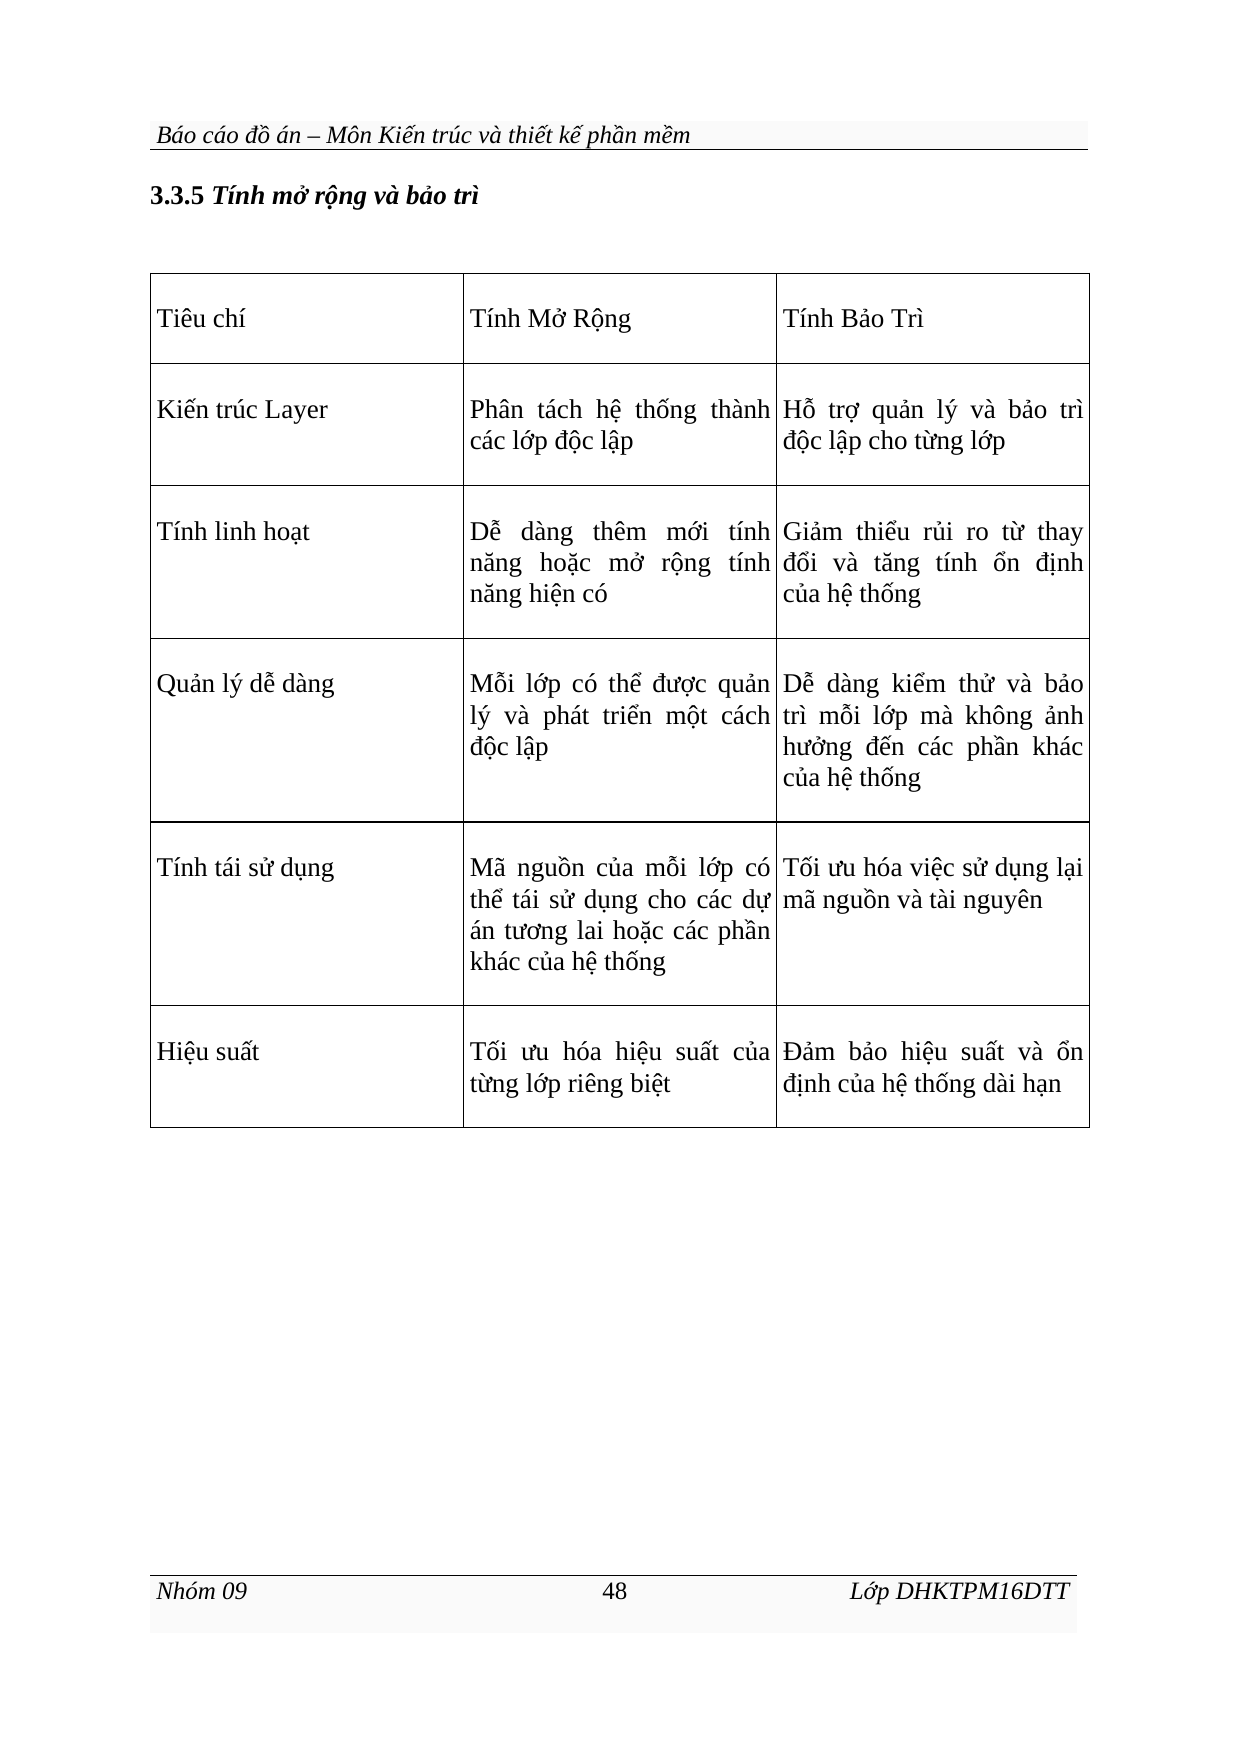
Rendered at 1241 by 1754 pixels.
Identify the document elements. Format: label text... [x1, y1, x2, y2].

subtitle Tính mở rộng và bảo trì [150, 179, 1090, 210]
table_cell Mã nguồn của mỗi lớp có thể tái sử dụng cho các dự án tương lai hoặc các phần khác của hệ thống [464, 823, 776, 1005]
table_cell Tối ưu hóa hiệu suất của từng lớp riêng biệt [464, 1006, 776, 1127]
table_cell Dễ dàng kiểm thử và bảo trì mỗi lớp mà không ảnh hưởng đến các phần khác của hệ thống [777, 639, 1089, 821]
table_cell Đảm bảo hiệu suất và ổn định của hệ thống dài hạn [777, 1006, 1089, 1127]
table_cell Hiệu suất [151, 1006, 463, 1127]
table_cell Tính tái sử dụng [151, 823, 463, 1005]
table_cell Quản lý dễ dàng [151, 639, 463, 821]
table_cell Dễ dàng thêm mới tính năng hoặc mở rộng tính năng hiện có [464, 486, 776, 637]
table_header Tính Bảo Trì [777, 274, 1089, 363]
table_header Tiêu chí [151, 274, 463, 363]
table_cell Kiến trúc Layer [151, 364, 463, 484]
table_header Tính Mở Rộng [464, 274, 776, 363]
table_cell Tối ưu hóa việc sử dụng lại mã nguồn và tài nguyên [777, 823, 1089, 1005]
table_cell Mỗi lớp có thể được quản lý và phát triển một cách độc lập [464, 639, 776, 821]
table_cell Phân tách hệ thống thành các lớp độc lập [464, 364, 776, 484]
table_cell Giảm thiểu rủi ro từ thay đổi và tăng tính ổn định của hệ thống [777, 486, 1089, 637]
table_cell Hỗ trợ quản lý và bảo trì độc lập cho từng lớp [777, 364, 1089, 484]
table_cell Tính linh hoạt [151, 486, 463, 637]
